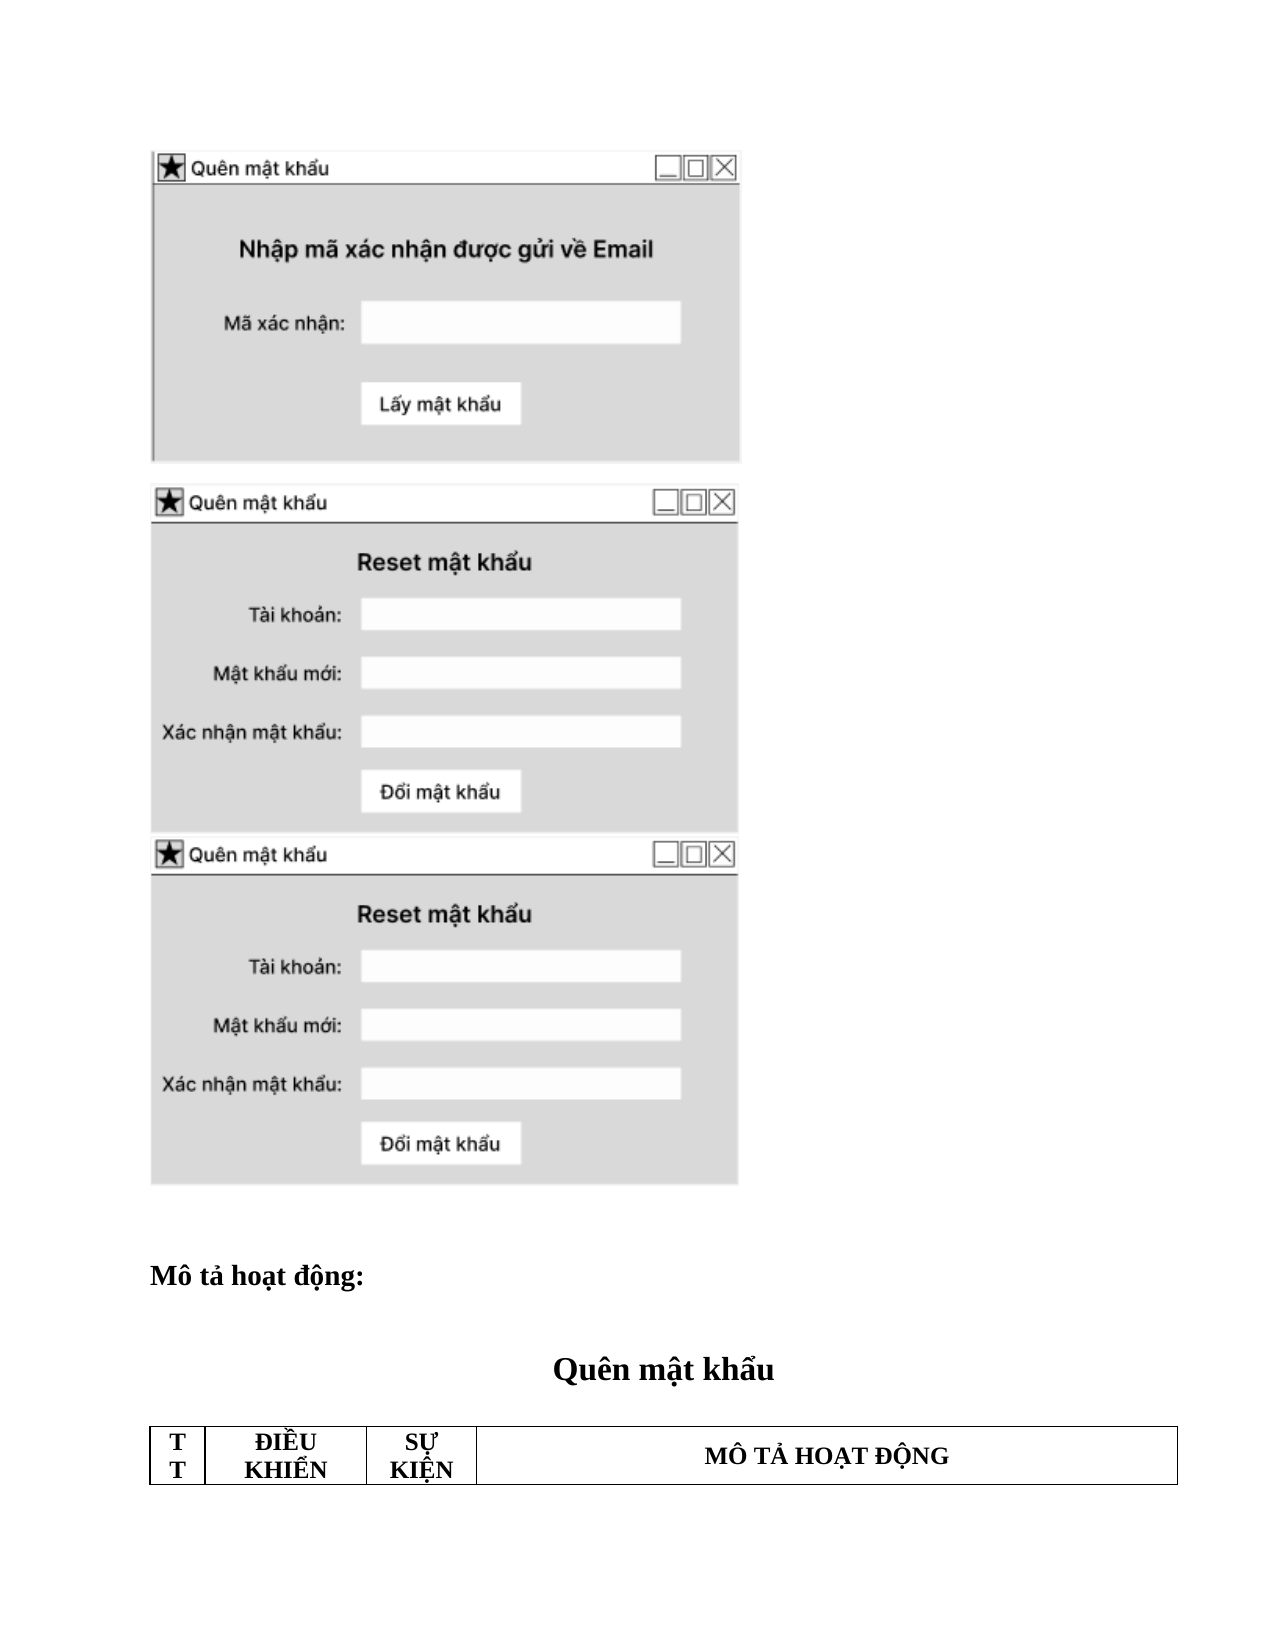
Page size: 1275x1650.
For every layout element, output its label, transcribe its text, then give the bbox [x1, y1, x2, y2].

picture [150, 483, 739, 834]
picture [150, 836, 739, 1186]
table_cell MÔ TẢ HOẠT ĐỘNG [477, 1427, 1177, 1484]
text Mô tả hoạt động: [150, 1258, 1125, 1292]
table_cell SỰ KIỆN [367, 1427, 476, 1484]
table_cell ĐIỀU KHIỂN [206, 1427, 366, 1484]
table_cell TT [151, 1427, 204, 1484]
table_header Quên mật khẩu [150, 1311, 1177, 1426]
picture [150, 150, 743, 464]
